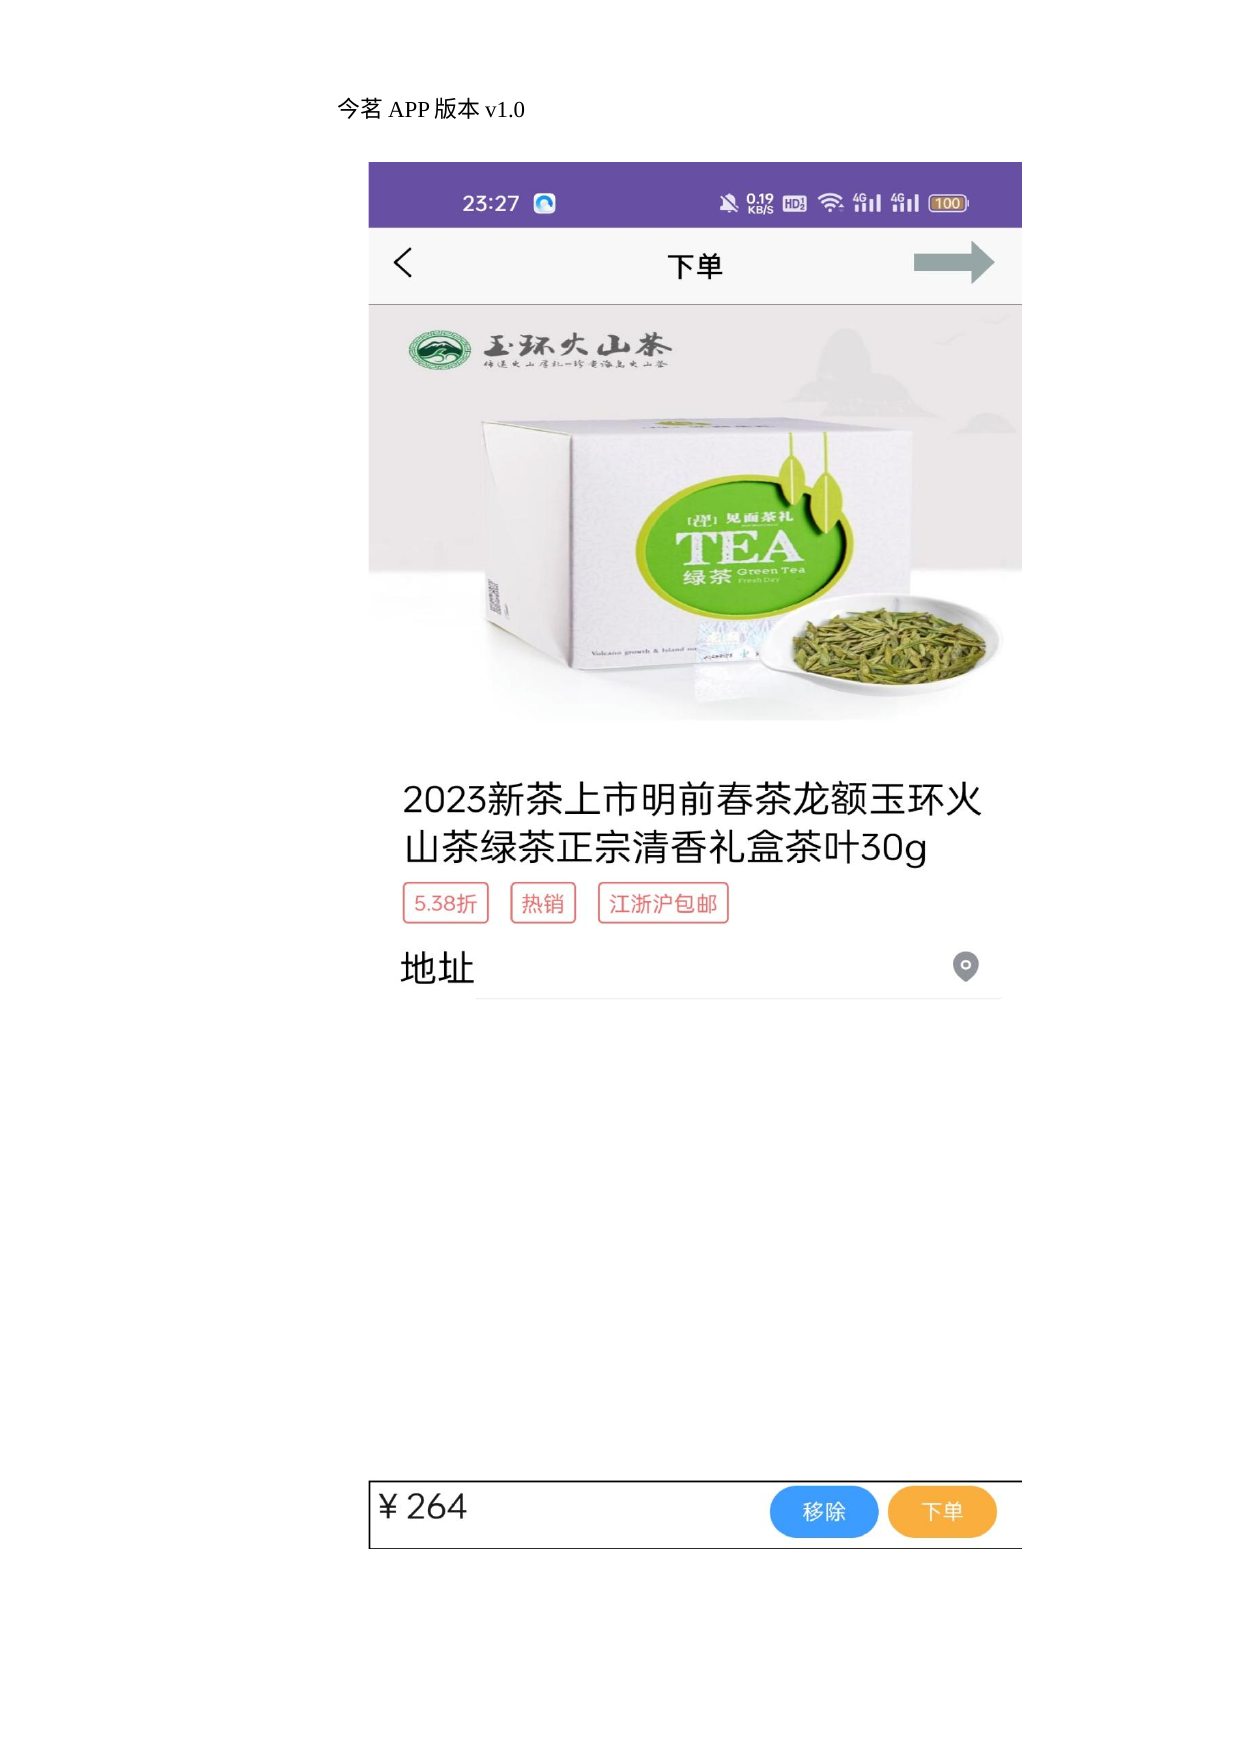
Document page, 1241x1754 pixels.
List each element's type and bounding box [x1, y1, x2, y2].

picture [368, 162, 1022, 1549]
